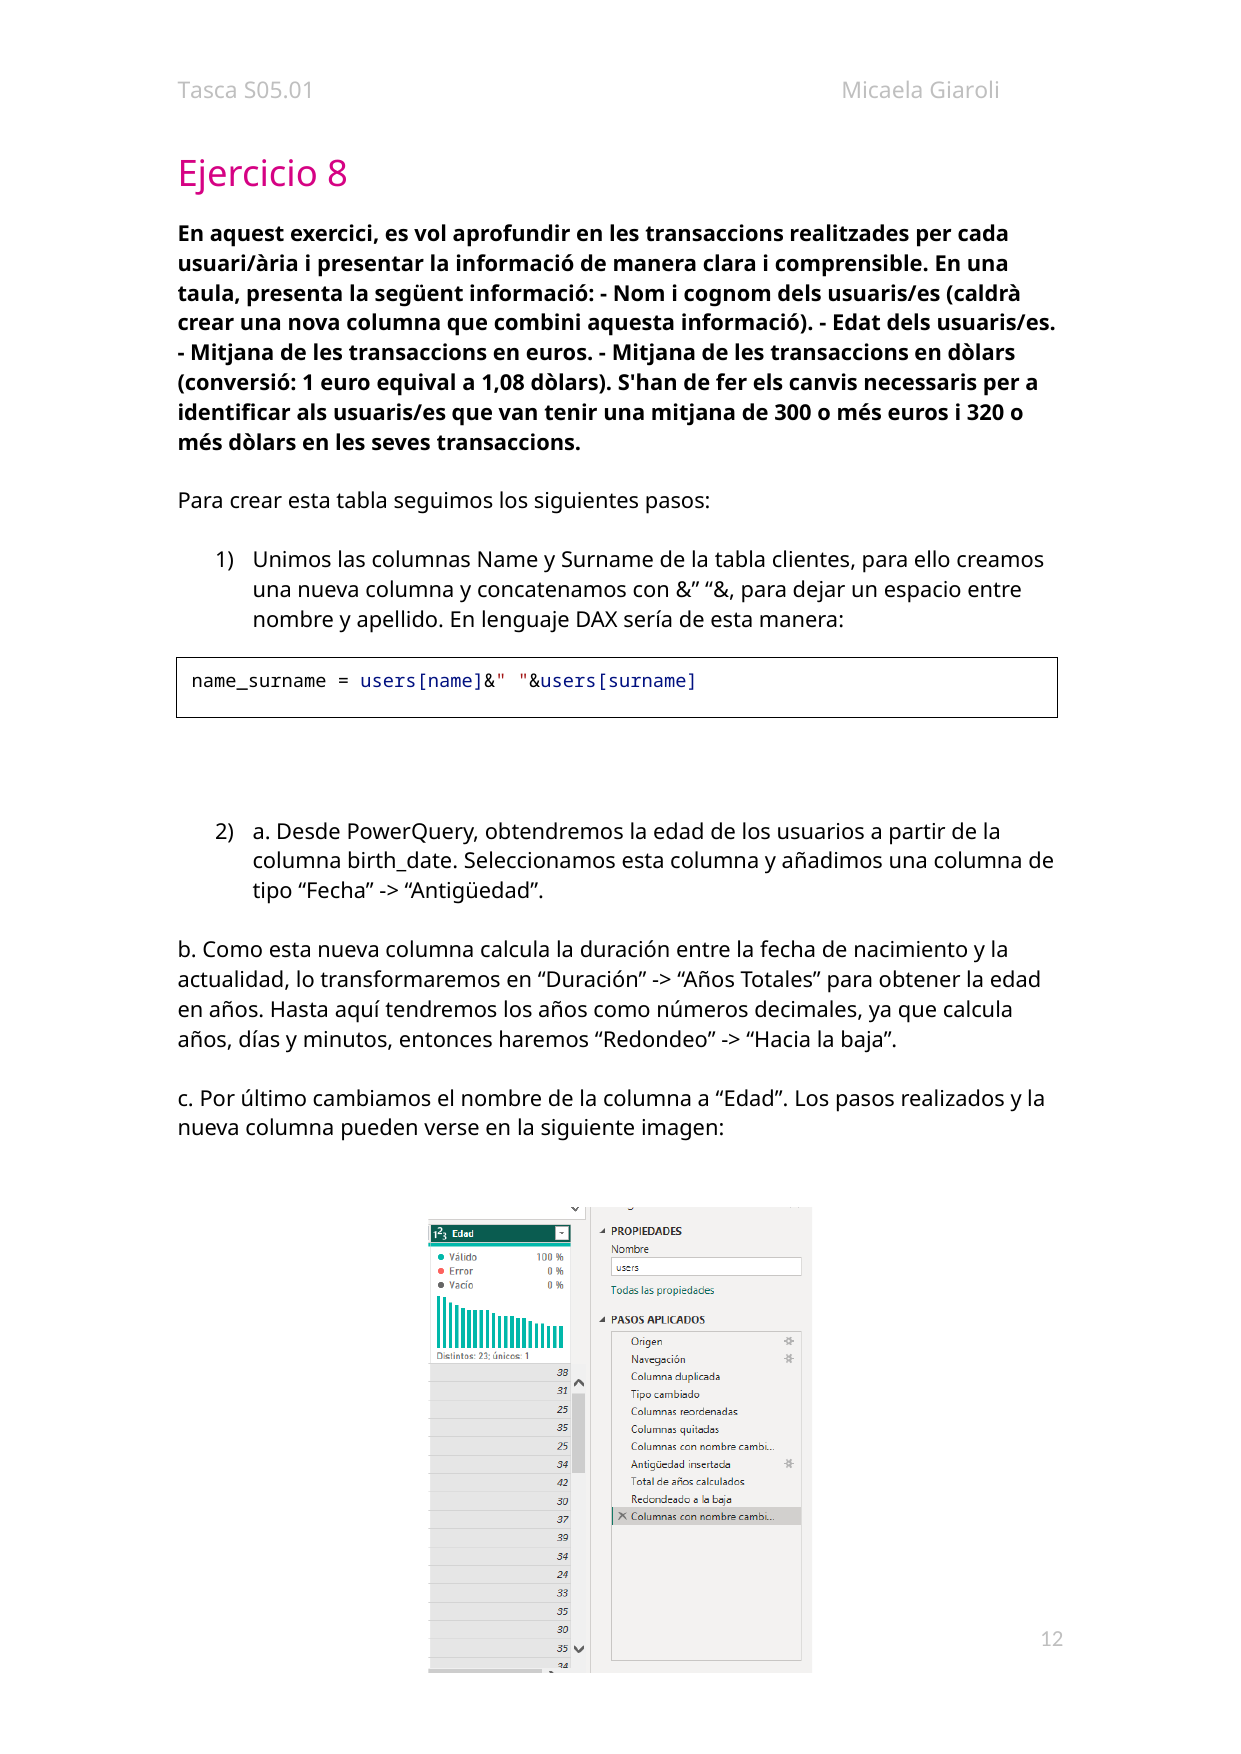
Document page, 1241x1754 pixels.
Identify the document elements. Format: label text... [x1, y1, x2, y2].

subtitle En aquest exercici, es vol aprofundir en les transaccions realitzades per cada usuari/ària i presentar la informació de manera clara i comprensible. En una taula, presenta la següent informació: - Nom i cognom dels usuaris/es (caldrà crear una nova columna que combini aquesta informació). - Edat dels usuaris/es. - Mitjana de les transaccions en euros. - Mitjana de les transaccions en dòlars (conversió: 1 euro equival a 1,08 dòlars). S'han de fer els canvis necessaris per a identificar als usuaris/es que van tenir una mitjana de 300 o més euros i 320 o més dòlars en les seves transaccions. [177, 218, 1063, 456]
subtitle c. Por último cambiamos el nombre de la columna a “Edad”. Los pasos realizados y la nueva columna pueden verse en la siguiente imagen: [177, 1082, 1063, 1142]
text Ejercicio 8 [177, 148, 1063, 197]
subtitle Para crear esta tabla seguimos los siguientes pasos: [177, 485, 1063, 515]
subtitle Unimos las columnas Name y Surname de la tabla clientes, para ello creamos una nueva columna y concatenamos con &” “&, para dejar un espacio entre nombre y apellido. En lenguaje DAX sería de esta manera: [215, 544, 1063, 634]
subtitle b. Como esta nueva columna calcula la duración entre la fecha de nacimiento y la actualidad, lo transformaremos en “Duración” -> “Años Totales” para obtener la edad en años. Hasta aquí tendremos los años como números decimales, ya que calcula años, días y minutos, entonces haremos “Redondeo” -> “Hacia la baja”. [177, 934, 1063, 1053]
picture [428, 1207, 813, 1673]
subtitle a. Desde PowerQuery, obtendremos la edad de los usuarios a partir de la columna birth_date. Seleccionamos esta columna y añadimos una columna de tipo “Fecha” -> “Antigüedad”. [215, 816, 1063, 905]
